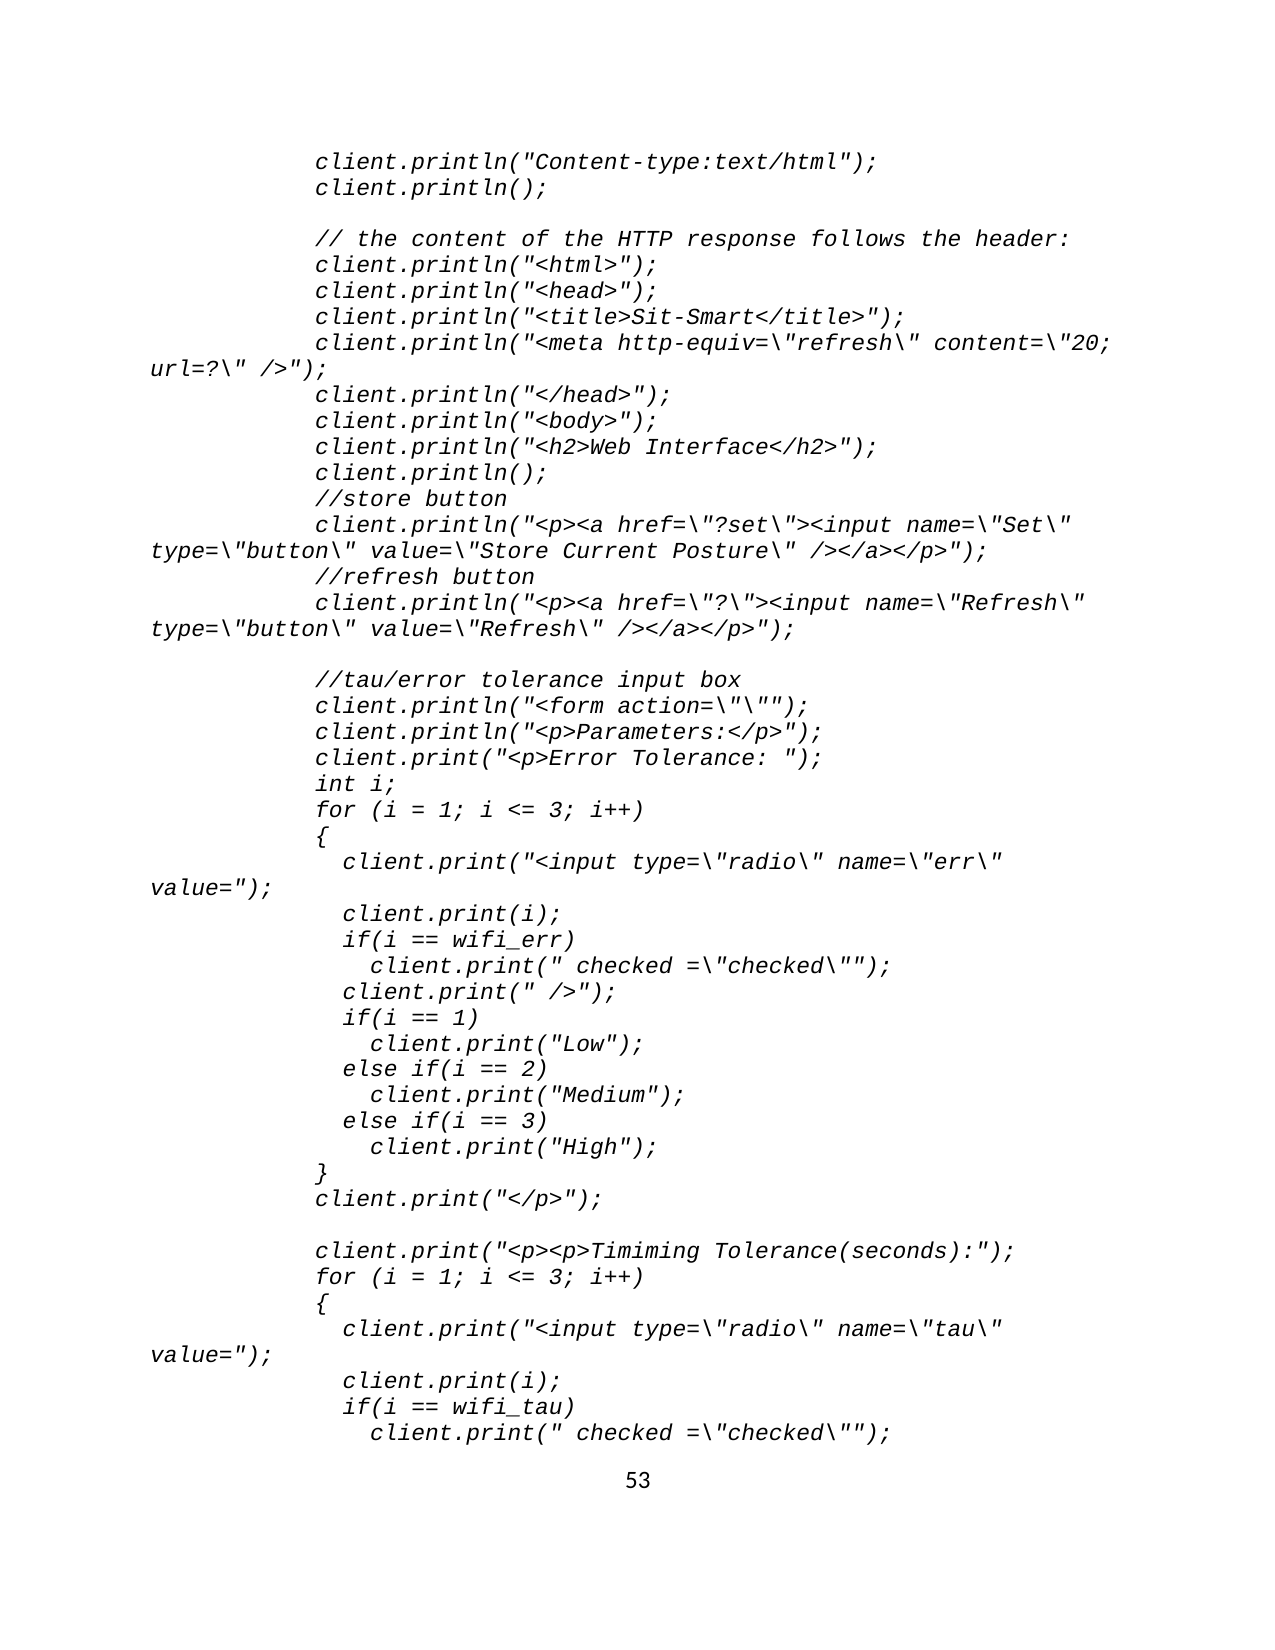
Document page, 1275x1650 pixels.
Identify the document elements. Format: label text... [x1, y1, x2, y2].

text client.print("Medium"); [150, 1084, 1125, 1110]
text client.println("</head>"); [150, 383, 1125, 409]
text client.println("<p><a href=\"?set\"><input name=\"Set\" type=\"button\" value=\"Store Current Posture\" /></a></p>"); [150, 513, 1125, 565]
text client.println(); [150, 461, 1125, 487]
text for (i = 1; i <= 3; i++) [150, 1265, 1125, 1291]
text client.println("<p><a href=\"?\"><input name=\"Refresh\" type=\"button\" value=\"Refresh\" /></a></p>"); [150, 591, 1125, 643]
text if(i == 1) [150, 1006, 1125, 1032]
text //store button [150, 487, 1125, 513]
text { [150, 1291, 1125, 1317]
text client.println("<html>"); [150, 254, 1125, 280]
text client.print(" />"); [150, 980, 1125, 1006]
text client.println(); [150, 176, 1125, 202]
text for (i = 1; i <= 3; i++) [150, 798, 1125, 824]
text //tau/error tolerance input box [150, 669, 1125, 695]
text client.println("<title>Sit-Smart</title>"); [150, 306, 1125, 332]
text client.print(i); [150, 902, 1125, 928]
text client.print("<p><p>Timiming Tolerance(seconds):"); [150, 1239, 1125, 1265]
text client.println("<form action=\"\""); [150, 695, 1125, 721]
text client.print("</p>"); [150, 1187, 1125, 1213]
text client.println("<h2>Web Interface</h2>"); [150, 435, 1125, 461]
text { [150, 824, 1125, 850]
text if(i == wifi_tau) [150, 1395, 1125, 1421]
text client.println("<meta http-equiv=\"refresh\" content=\"20; url=?\" />"); [150, 332, 1125, 383]
text client.print(" checked =\"checked\""); [150, 1421, 1125, 1447]
text //refresh button [150, 565, 1125, 591]
text client.println("<body>"); [150, 409, 1125, 435]
text client.print("<input type=\"radio\" name=\"err\" value="); [150, 850, 1125, 902]
text else if(i == 3) [150, 1110, 1125, 1136]
text int i; [150, 772, 1125, 798]
text // the content of the HTTP response follows the header: [150, 228, 1125, 254]
text } [150, 1162, 1125, 1187]
text client.println("<p>Parameters:</p>"); [150, 721, 1125, 747]
text client.print("High"); [150, 1136, 1125, 1162]
text client.print(" checked =\"checked\""); [150, 954, 1125, 980]
text client.println("<head>"); [150, 280, 1125, 306]
text client.print("<input type=\"radio\" name=\"tau\" value="); [150, 1317, 1125, 1369]
text client.print(i); [150, 1369, 1125, 1395]
text if(i == wifi_err) [150, 928, 1125, 954]
text else if(i == 2) [150, 1058, 1125, 1084]
text client.println("Content-type:text/html"); [150, 150, 1125, 176]
text client.print("Low"); [150, 1032, 1125, 1058]
text client.print("<p>Error Tolerance: "); [150, 747, 1125, 772]
